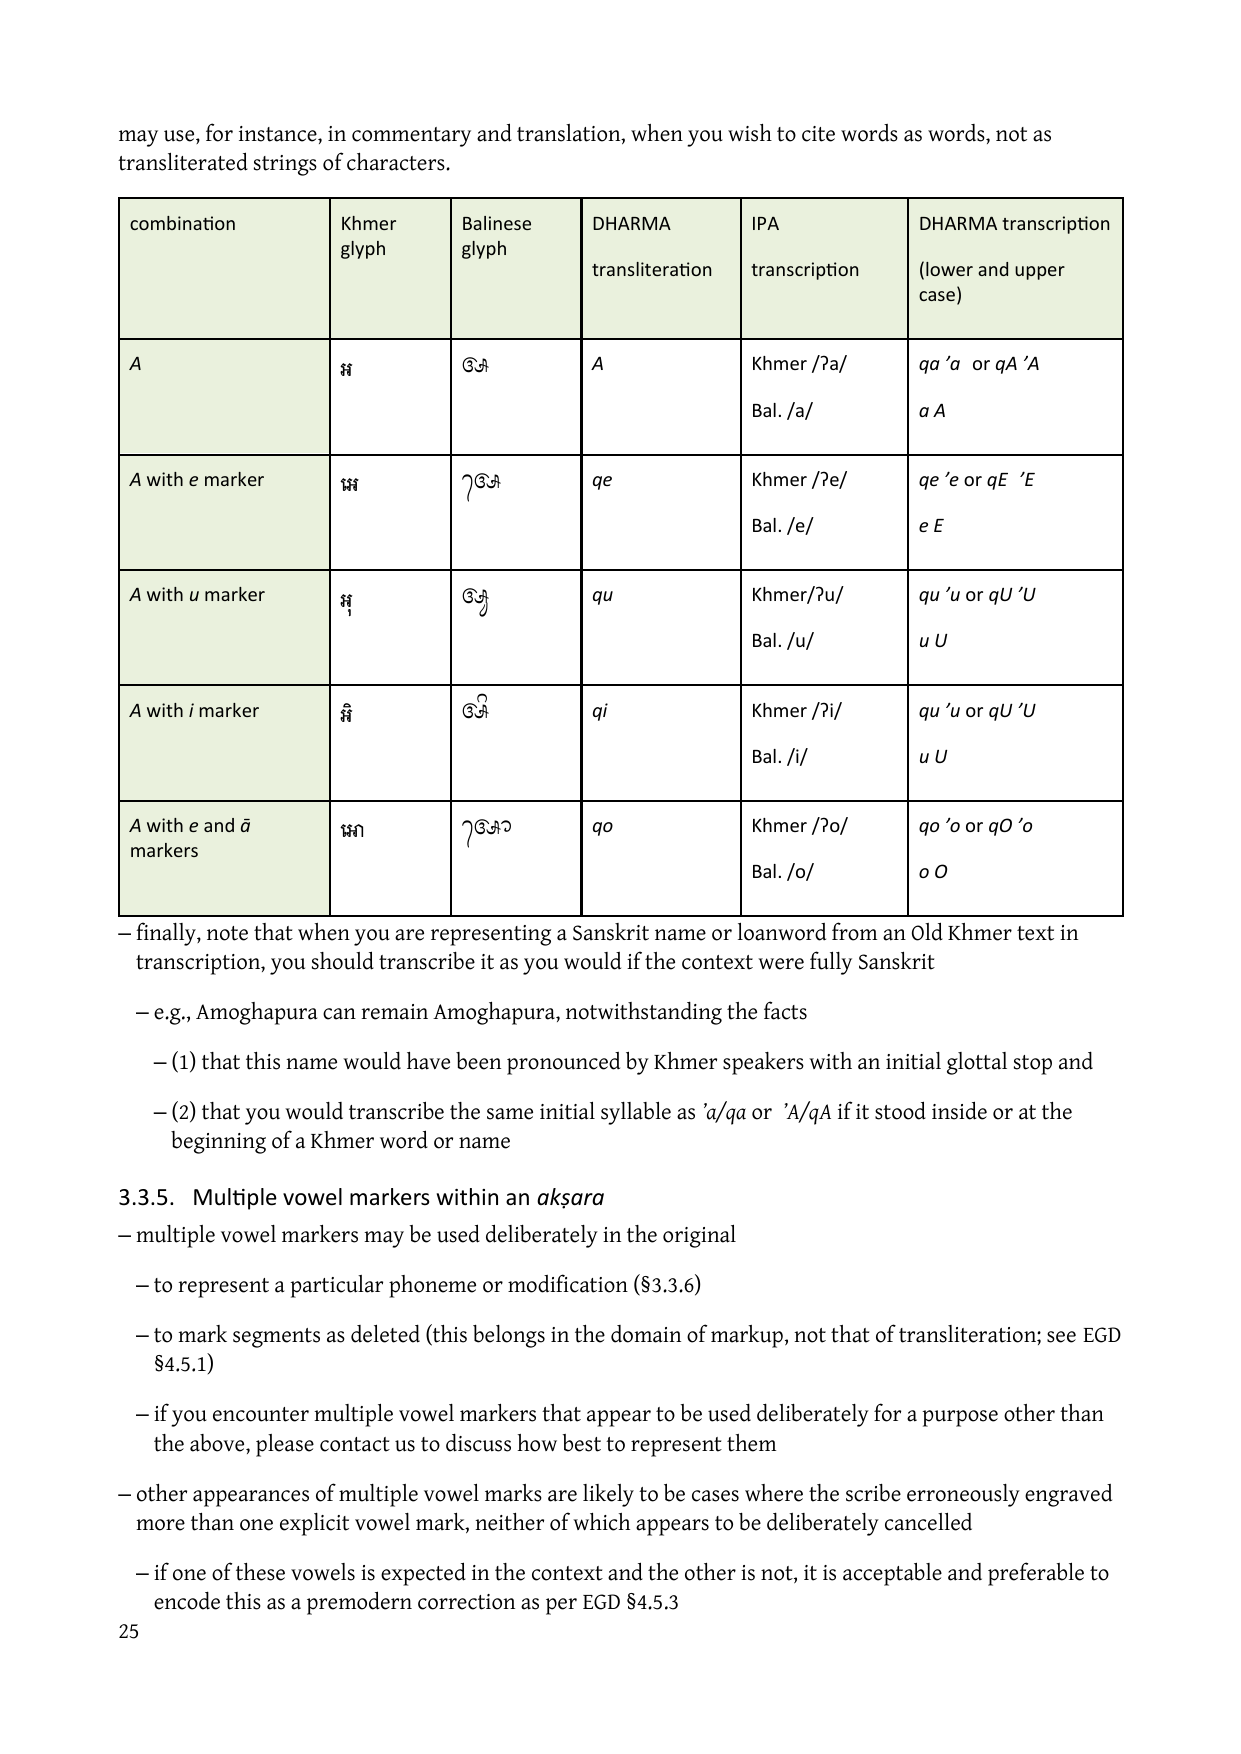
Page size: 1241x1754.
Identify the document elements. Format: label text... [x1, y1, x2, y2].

table_cell qo ’o or qO ’o o O [909, 802, 1122, 915]
table_cell ᬅᬸ [452, 571, 580, 684]
table_cell qu ’u or qU ’U u U [909, 571, 1122, 684]
list finally, note that when you are representing a Sanskrit name or loanword from an Old Khmer text in transcription, you should transcribe it as you would if the context were fully Sanskrit [118, 917, 1122, 976]
list other appearances of multiple vowel marks are likely to be cases where the scribe erroneously engraved more than one explicit vowel mark, neither of which appears to be deliberately cancelled [118, 1478, 1122, 1536]
table_cell Khmer /ʔe/ Bal. /e/ [742, 456, 907, 569]
table_cell qu ’u or qU ’U u U [909, 686, 1122, 800]
table_cell qi [583, 686, 740, 800]
table_header combination [120, 199, 329, 338]
table_cell ᬅᭀ [452, 802, 580, 915]
table_cell េអ [331, 456, 450, 569]
list (1) that this name would have been pronounced by Khmer speakers with an initial glottal stop and [153, 1046, 1122, 1076]
table_cell A with e and ā markers [120, 802, 329, 915]
table_cell Khmer /ʔo/ Bal. /o/ [742, 802, 907, 915]
list if you encounter multiple vowel markers that appear to be used deliberately for a purpose other than the above, please contact us to discuss how best to represent them [136, 1398, 1122, 1457]
table_cell A with i marker [120, 686, 329, 800]
subtitle Multiple vowel markers within an akṣara [118, 1176, 1122, 1213]
table_cell អុ [331, 571, 450, 684]
table_cell អិ [331, 686, 450, 800]
table_cell Khmer /ʔi/ Bal. /i/ [742, 686, 907, 800]
table_cell qa ’a or qA ’A a A [909, 340, 1122, 453]
table_cell qe ’e or qE ’E e E [909, 456, 1122, 569]
table_cell A with u marker [120, 571, 329, 684]
table_cell qo [583, 802, 740, 915]
list to mark segments as deleted (this belongs in the domain of markup, not that of transliteration; see EGD §4.5.1) [136, 1319, 1122, 1378]
list multiple vowel markers may be used deliberately in the original [118, 1219, 1122, 1248]
table_cell qe [583, 456, 740, 569]
table_cell Khmer/ʔu/ Bal. /u/ [742, 571, 907, 684]
table_cell ᬅᬾ [452, 456, 580, 569]
list (2) that you would transcribe the same initial syllable as ’a/qa or ’A/qA if it stood inside or at the beginning of a Khmer word or name [153, 1096, 1122, 1155]
table_header Balinese glyph [452, 199, 580, 338]
table_cell A [120, 340, 329, 453]
table_header DHARMA transcription (lower and upper case) [909, 199, 1122, 338]
list e.g., Amoghapura can remain Amoghapura, notwithstanding the facts [136, 996, 1122, 1026]
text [118, 118, 1122, 176]
table_cell ᬅᬶ [452, 686, 580, 800]
table_header Khmer glyph [331, 199, 450, 338]
table_header IPA transcription [742, 199, 907, 338]
list if one of these vowels is expected in the context and the other is not, it is acceptable and preferable to encode this as a premodern correction as per EGD §4.5.3 [136, 1557, 1122, 1615]
table_cell អ [331, 340, 450, 453]
table_cell qu [583, 571, 740, 684]
table_cell A [583, 340, 740, 453]
table_header DHARMA transliteration [583, 199, 740, 338]
table_cell ᬅ [452, 340, 580, 453]
table_cell Khmer /ʔa/ Bal. /a/ [742, 340, 907, 453]
table_cell េអា [331, 802, 450, 915]
list to represent a particular phoneme or modification (§3.3.6) [136, 1269, 1122, 1298]
table_cell A with e marker [120, 456, 329, 569]
